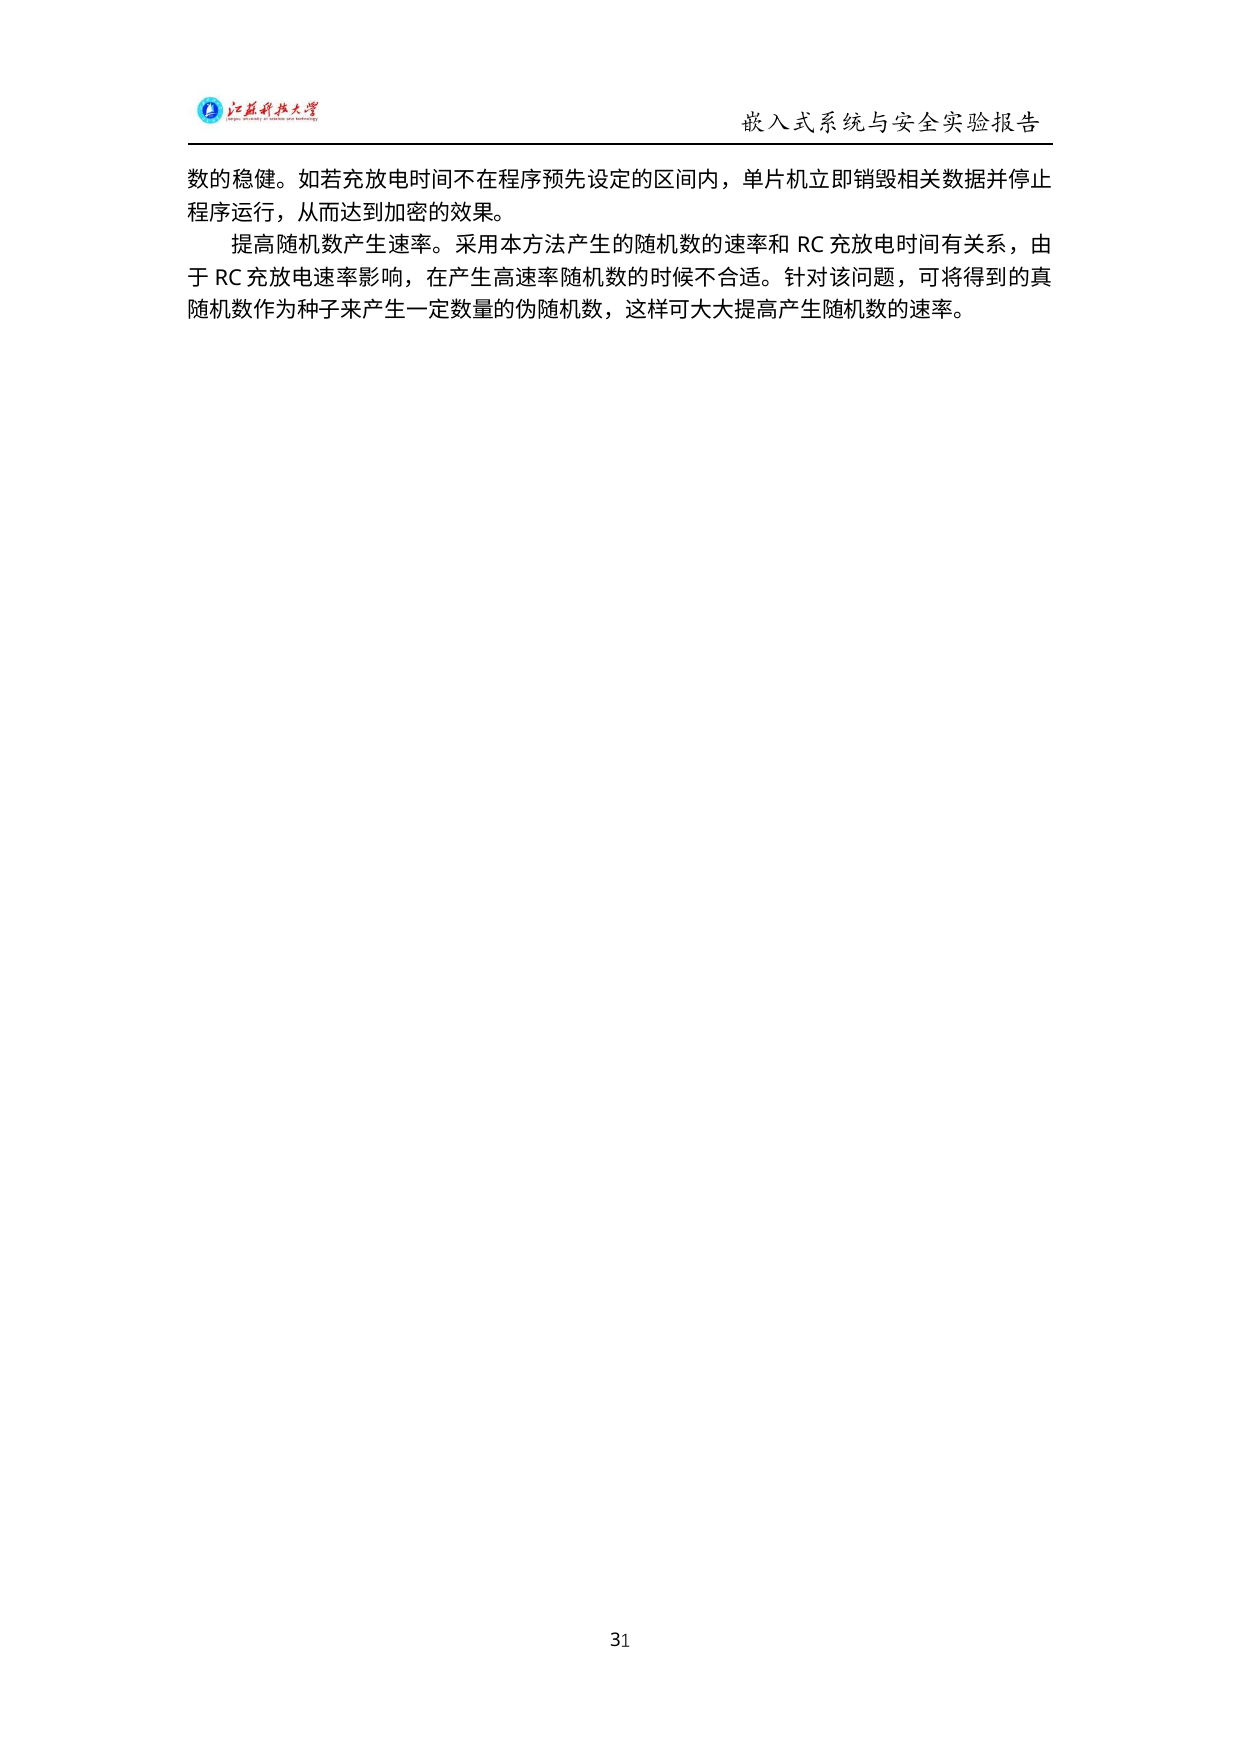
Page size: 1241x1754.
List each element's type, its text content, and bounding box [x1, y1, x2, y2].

text 提高随机数产生速率。采用本方法产生的随机数的速率和RC充放电时间有关系，由于RC充放电速率影响，在产生高速率随机数的时候不合适。针对该问题，可将得到的真随机数作为种子来产生一定数量的伪随机数，这样可大大提高产生随机数的速率。 [187, 227, 1053, 324]
picture [187, 88, 328, 132]
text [187, 162, 1053, 227]
